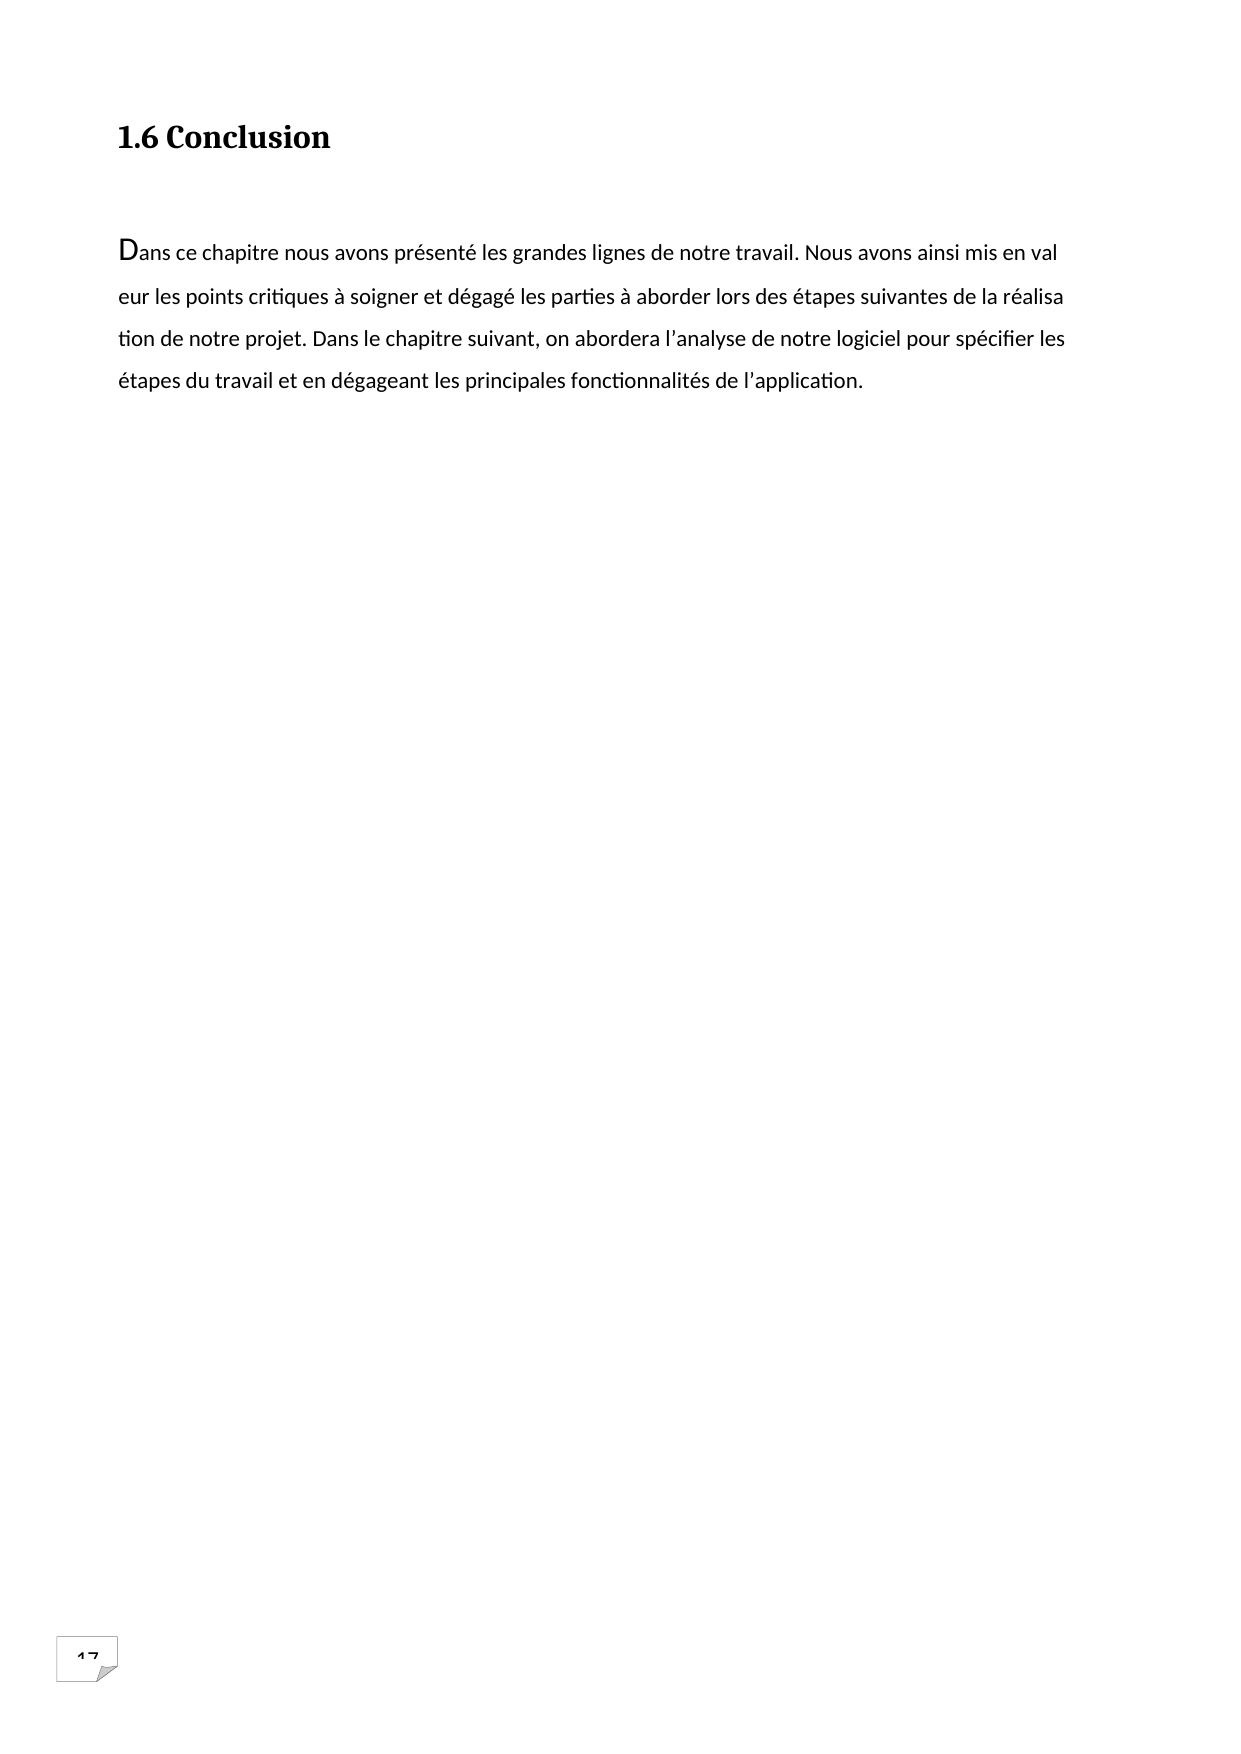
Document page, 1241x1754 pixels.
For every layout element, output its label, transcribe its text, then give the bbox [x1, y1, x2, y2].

text Dans ce chapitre nous avons présenté les grandes lignes de notre travail. Nous avons ainsi mis en valeur les points critiques à soigner et dégagé les parties à aborder lors des étapes suivantes de la réalisation de notre projet. Dans le chapitre suivant, on abordera l’analyse de notre logiciel pour spécifier les étapes du travail et en dégageant les principales fonctionnalités de l’application. [118, 228, 1070, 394]
subtitle 1.6 Conclusion [118, 118, 1122, 156]
